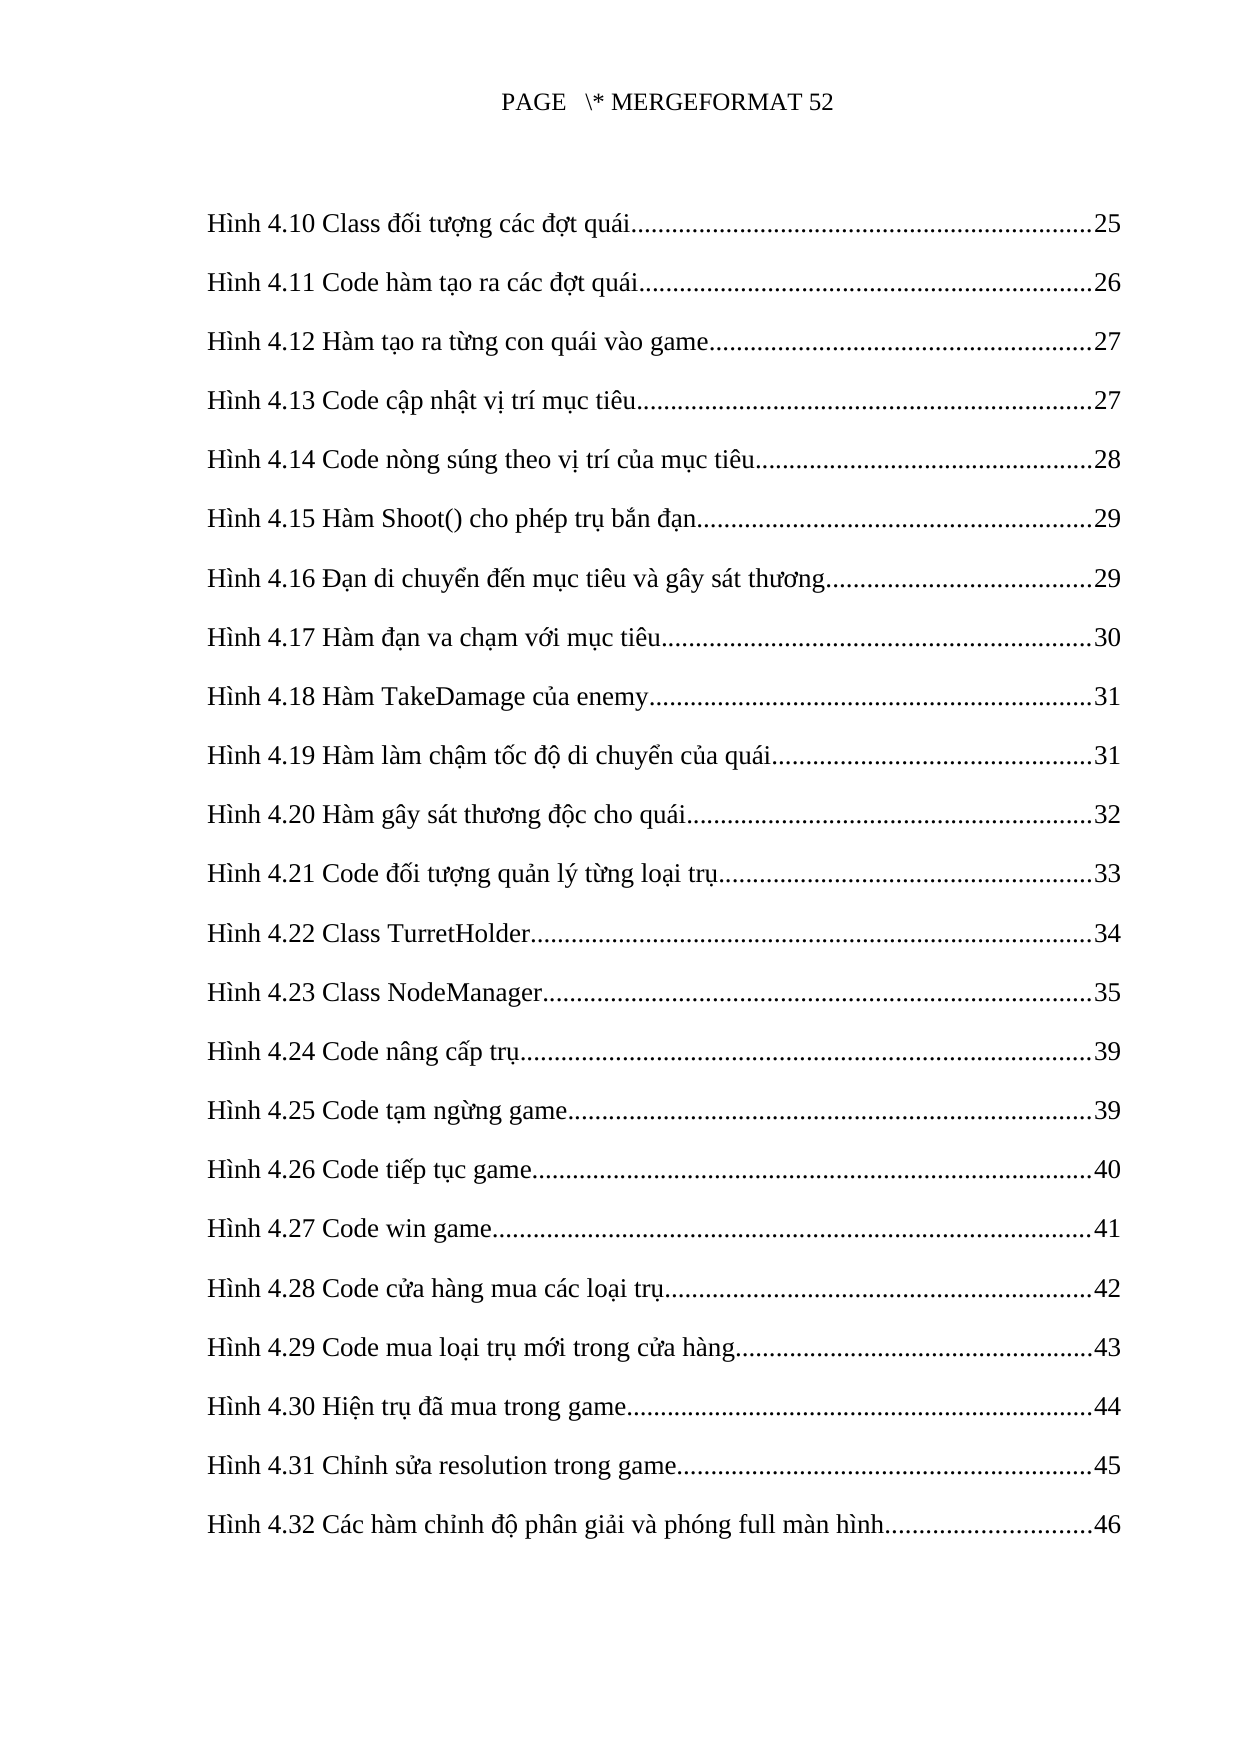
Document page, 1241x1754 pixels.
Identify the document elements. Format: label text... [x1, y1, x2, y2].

text Hình 4.11 Code hàm tạo ra các đợt quái 26 [207, 266, 1122, 297]
text Hình 4.24 Code nâng cấp trụ 39 [207, 1035, 1122, 1066]
text Hình 4.21 Code đối tượng quản lý từng loại trụ 33 [207, 858, 1122, 889]
text Hình 4.23 Class NodeManager 35 [207, 976, 1122, 1007]
text Hình 4.22 Class TurretHolder 34 [207, 917, 1122, 948]
text Hình 4.13 Code cập nhật vị trí mục tiêu 27 [207, 384, 1122, 415]
text Hình 4.26 Code tiếp tục game 40 [207, 1153, 1122, 1184]
text Hình 4.12 Hàm tạo ra từng con quái vào game 27 [207, 325, 1122, 356]
text Hình 4.17 Hàm đạn va chạm với mục tiêu 30 [207, 621, 1122, 652]
text Hình 4.10 Class đối tượng các đợt quái 25 [207, 207, 1122, 238]
text Hình 4.25 Code tạm ngừng game 39 [207, 1094, 1122, 1125]
text Hình 4.30 Hiện trụ đã mua trong game 44 [207, 1390, 1122, 1421]
text Hình 4.27 Code win game 41 [207, 1213, 1122, 1244]
text Hình 4.20 Hàm gây sát thương độc cho quái 32 [207, 798, 1122, 829]
text Hình 4.14 Code nòng súng theo vị trí của mục tiêu 28 [207, 443, 1122, 474]
text Hình 4.19 Hàm làm chậm tốc độ di chuyển của quái 31 [207, 739, 1122, 770]
text Hình 4.28 Code cửa hàng mua các loại trụ 42 [207, 1272, 1122, 1303]
text Hình 4.18 Hàm TakeDamage của enemy 31 [207, 680, 1122, 711]
text Hình 4.29 Code mua loại trụ mới trong cửa hàng 43 [207, 1331, 1122, 1362]
text Hình 4.16 Đạn di chuyển đến mục tiêu và gây sát thương 29 [207, 562, 1122, 593]
text Hình 4.31 Chỉnh sửa resolution trong game 45 [207, 1449, 1122, 1480]
text Hình 4.32 Các hàm chỉnh độ phân giải và phóng full màn hình 46 [207, 1508, 1122, 1539]
text Hình 4.15 Hàm Shoot() cho phép trụ bắn đạn 29 [207, 503, 1122, 534]
